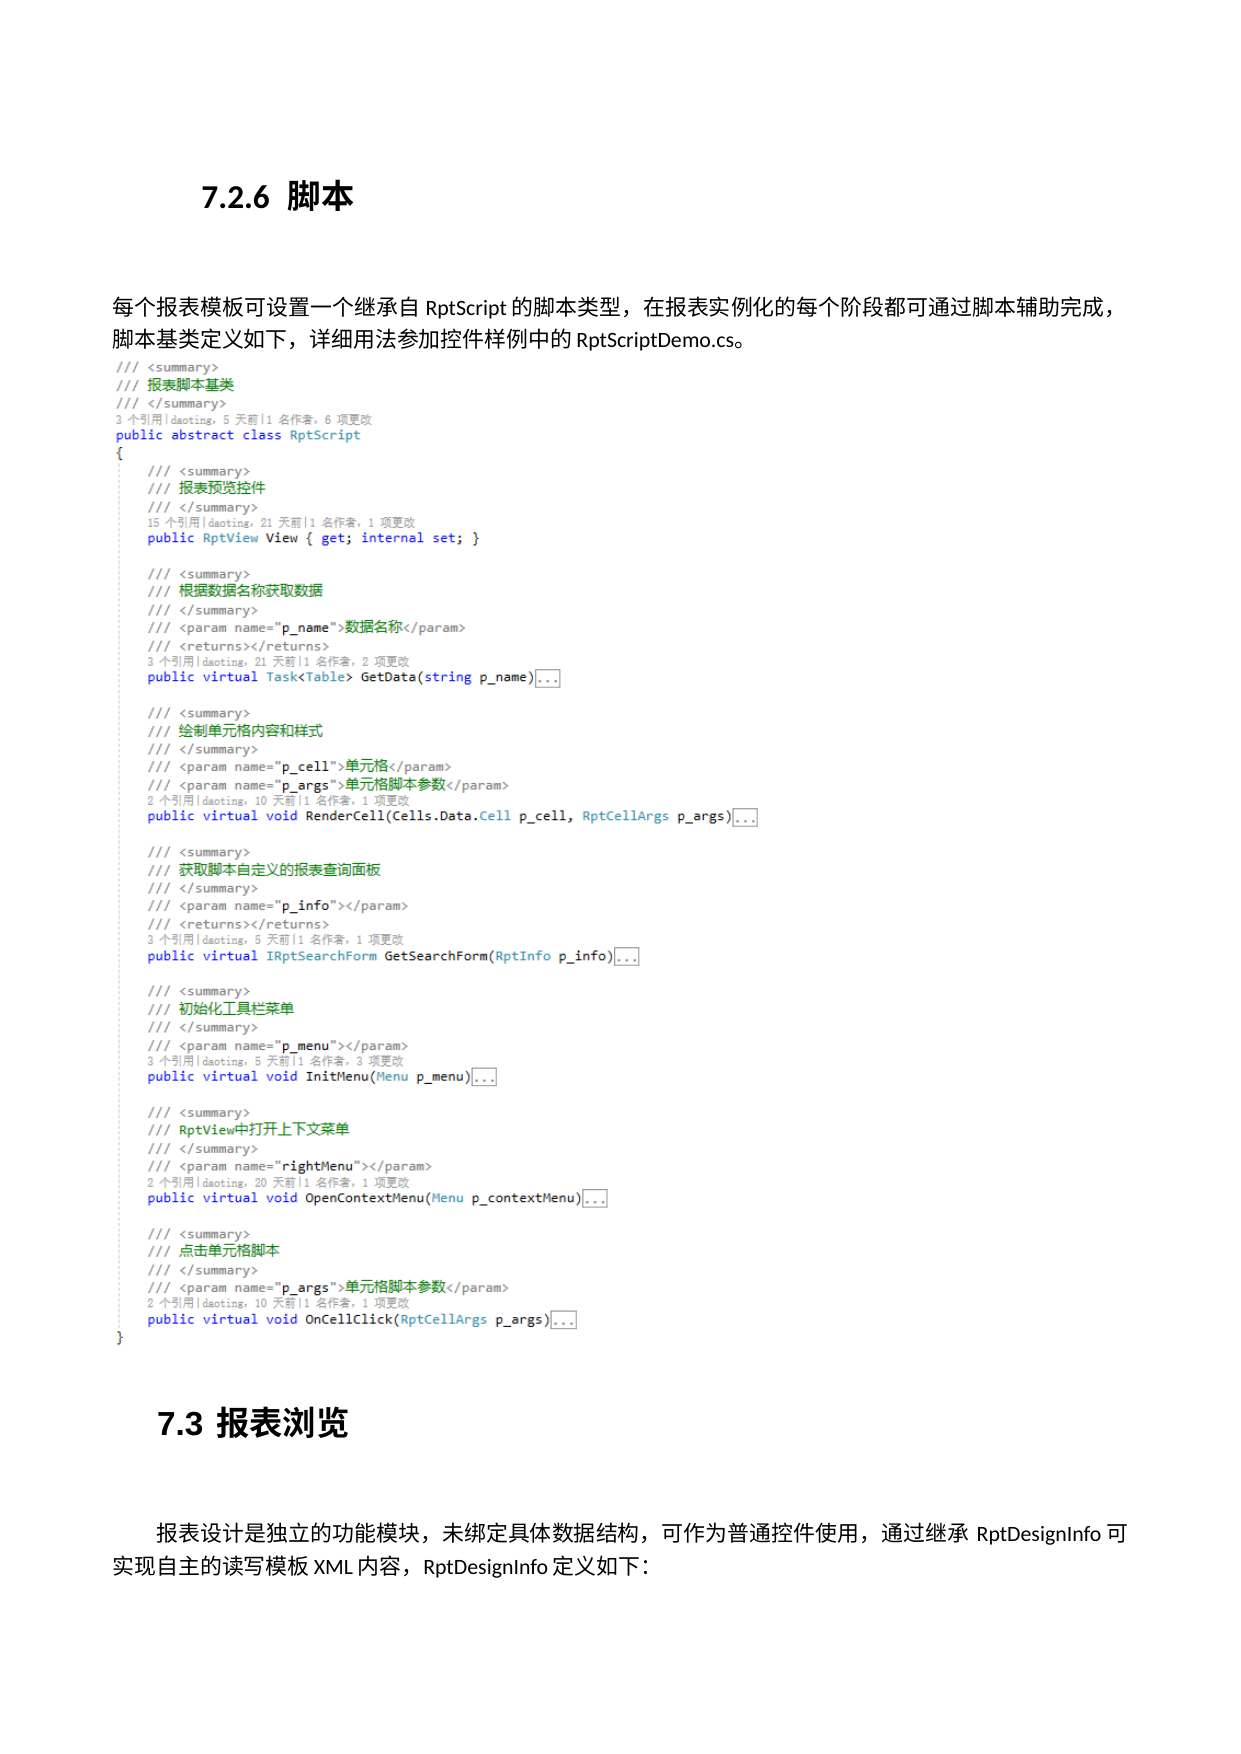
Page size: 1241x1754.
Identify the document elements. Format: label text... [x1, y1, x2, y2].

subtitle 报表浏览 [157, 1389, 1128, 1454]
text 报表设计是独立的功能模块，未绑定具体数据结构，可作为普通控件使用，通过继承RptDesignInfo可实现自主的读写模板XML内容，RptDesignInfo定义如下： [112, 1516, 1128, 1581]
text 每个报表模板可设置一个继承自RptScript的脚本类型，在报表实例化的每个阶段都可通过脚本辅助完成，脚本基类定义如下，详细用法参加控件样例中的RptScriptDemo.cs。 [112, 289, 1128, 354]
subtitle 脚本 [201, 162, 1128, 227]
picture [112, 354, 783, 1350]
